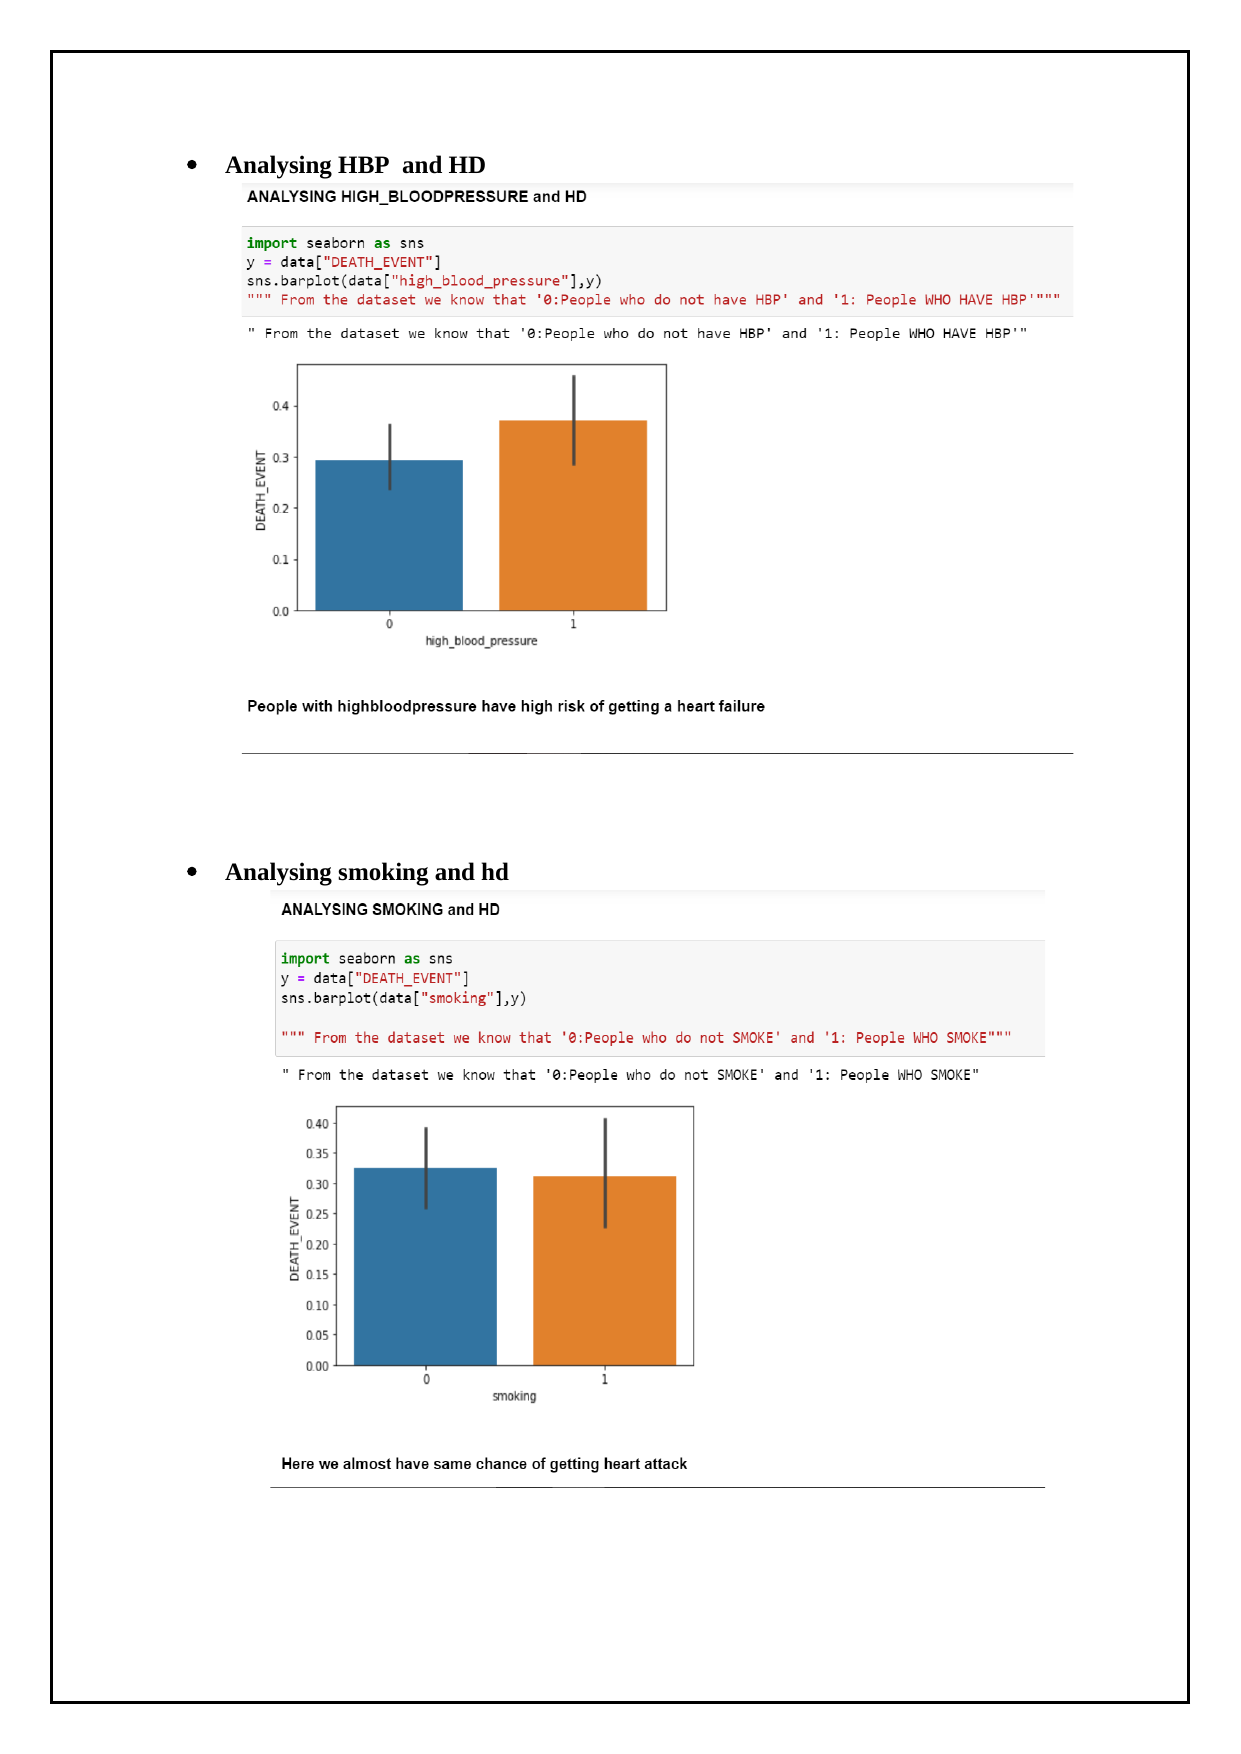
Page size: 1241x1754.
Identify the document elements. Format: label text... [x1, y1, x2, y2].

picture [241, 183, 1074, 754]
list Analysing HBP and HD [187, 150, 1090, 179]
list Analysing smoking and hd [187, 857, 1090, 886]
picture [270, 890, 1046, 1488]
